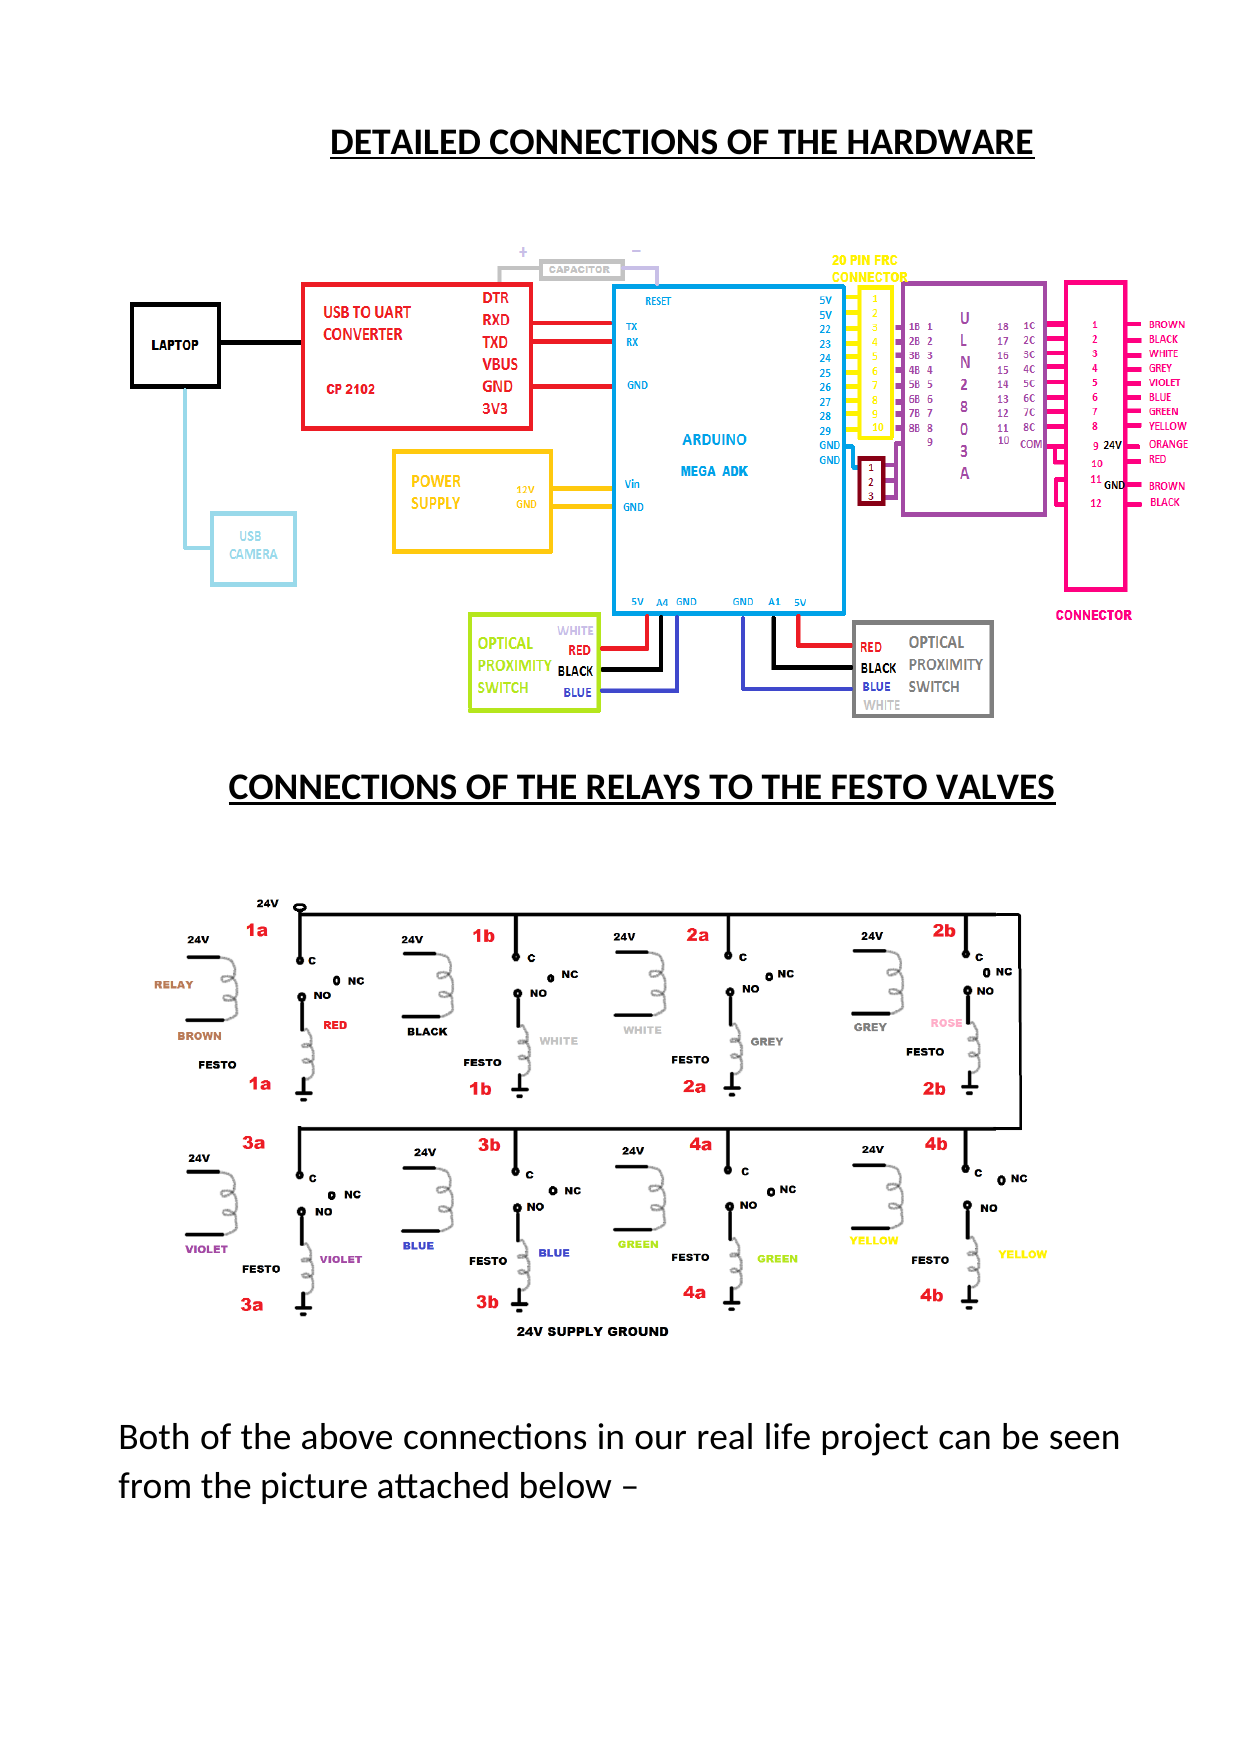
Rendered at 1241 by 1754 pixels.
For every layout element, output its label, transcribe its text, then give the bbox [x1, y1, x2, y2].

picture [118, 213, 1241, 745]
text DETAILED CONNECTIONS OF THE HARDWARE [118, 118, 1122, 194]
text Both of the above connections in our real life project can be seen from the picture attached below – [118, 1413, 1122, 1508]
text CONNECTIONS OF THE RELAYS TO THE FESTO VALVES [118, 763, 1122, 809]
picture [118, 895, 1123, 1395]
